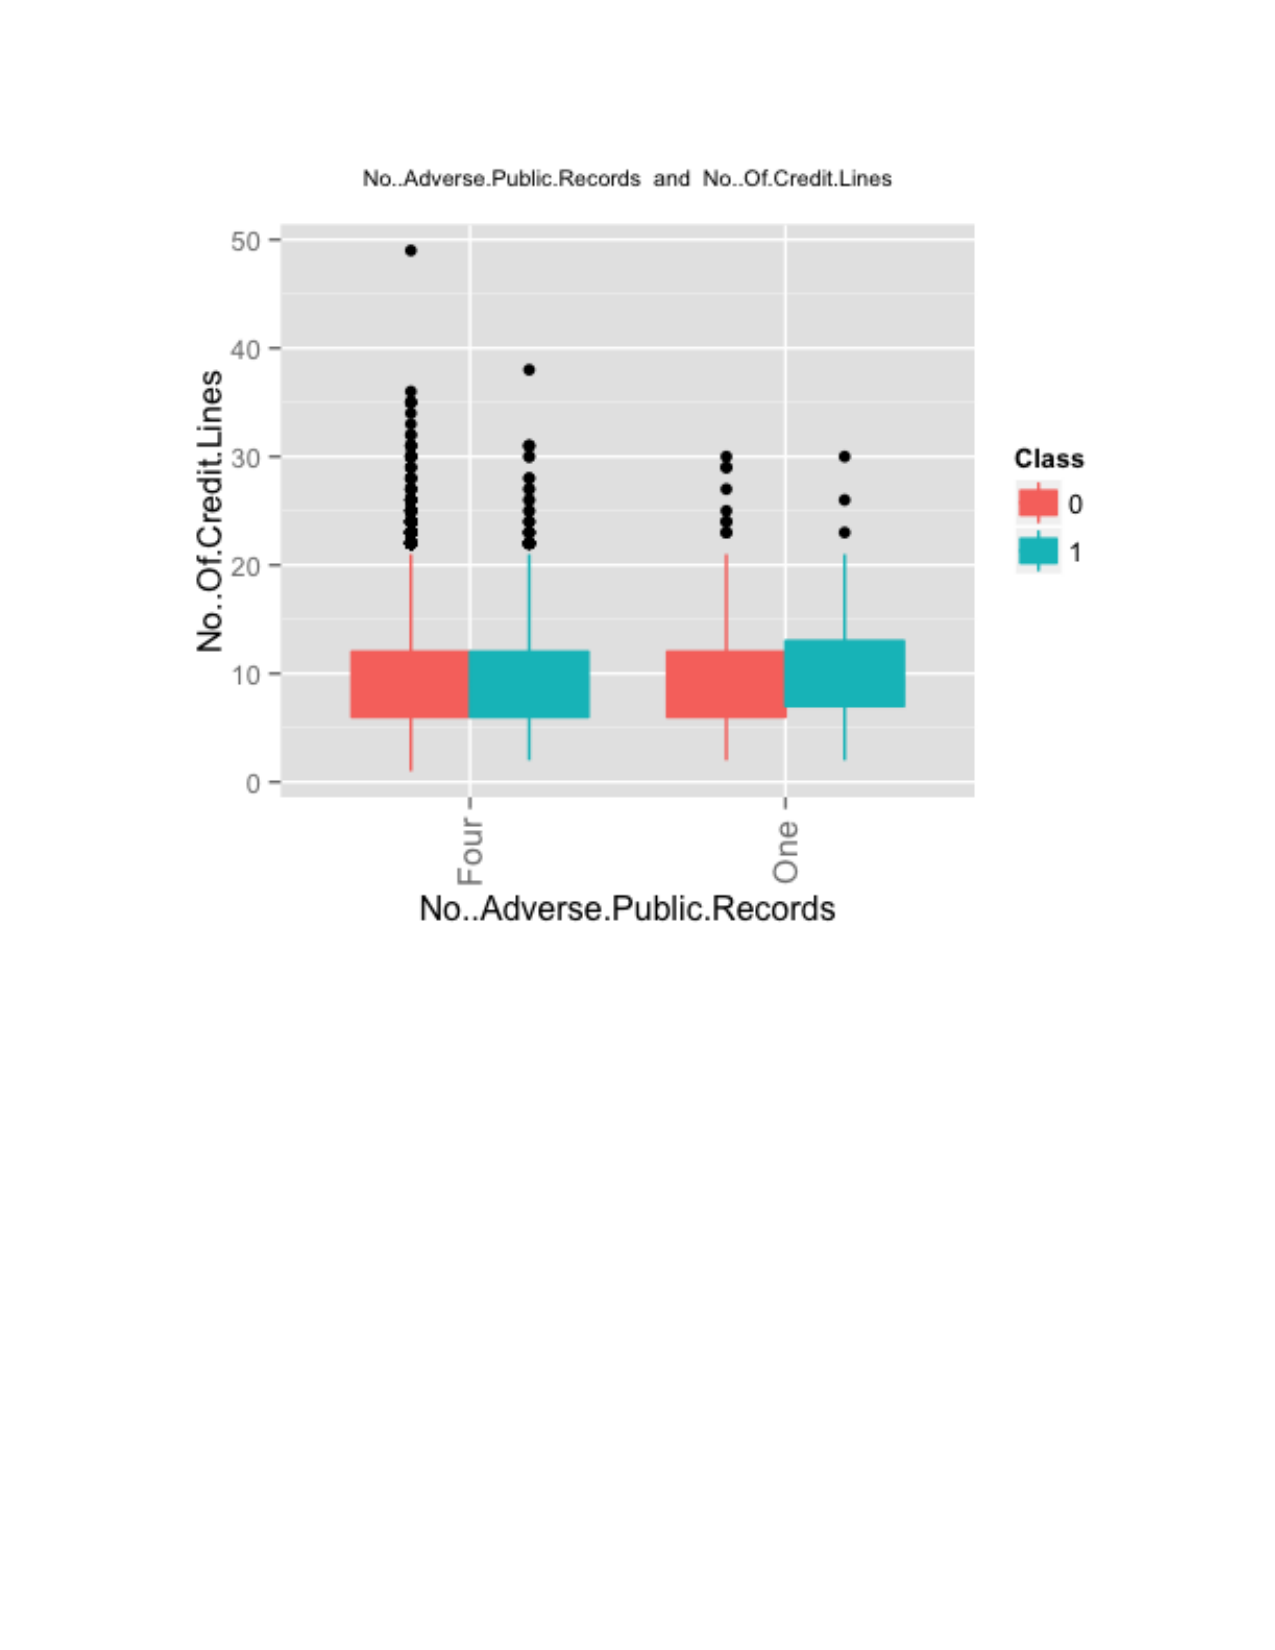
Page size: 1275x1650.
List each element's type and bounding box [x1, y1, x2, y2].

picture [168, 150, 1169, 950]
